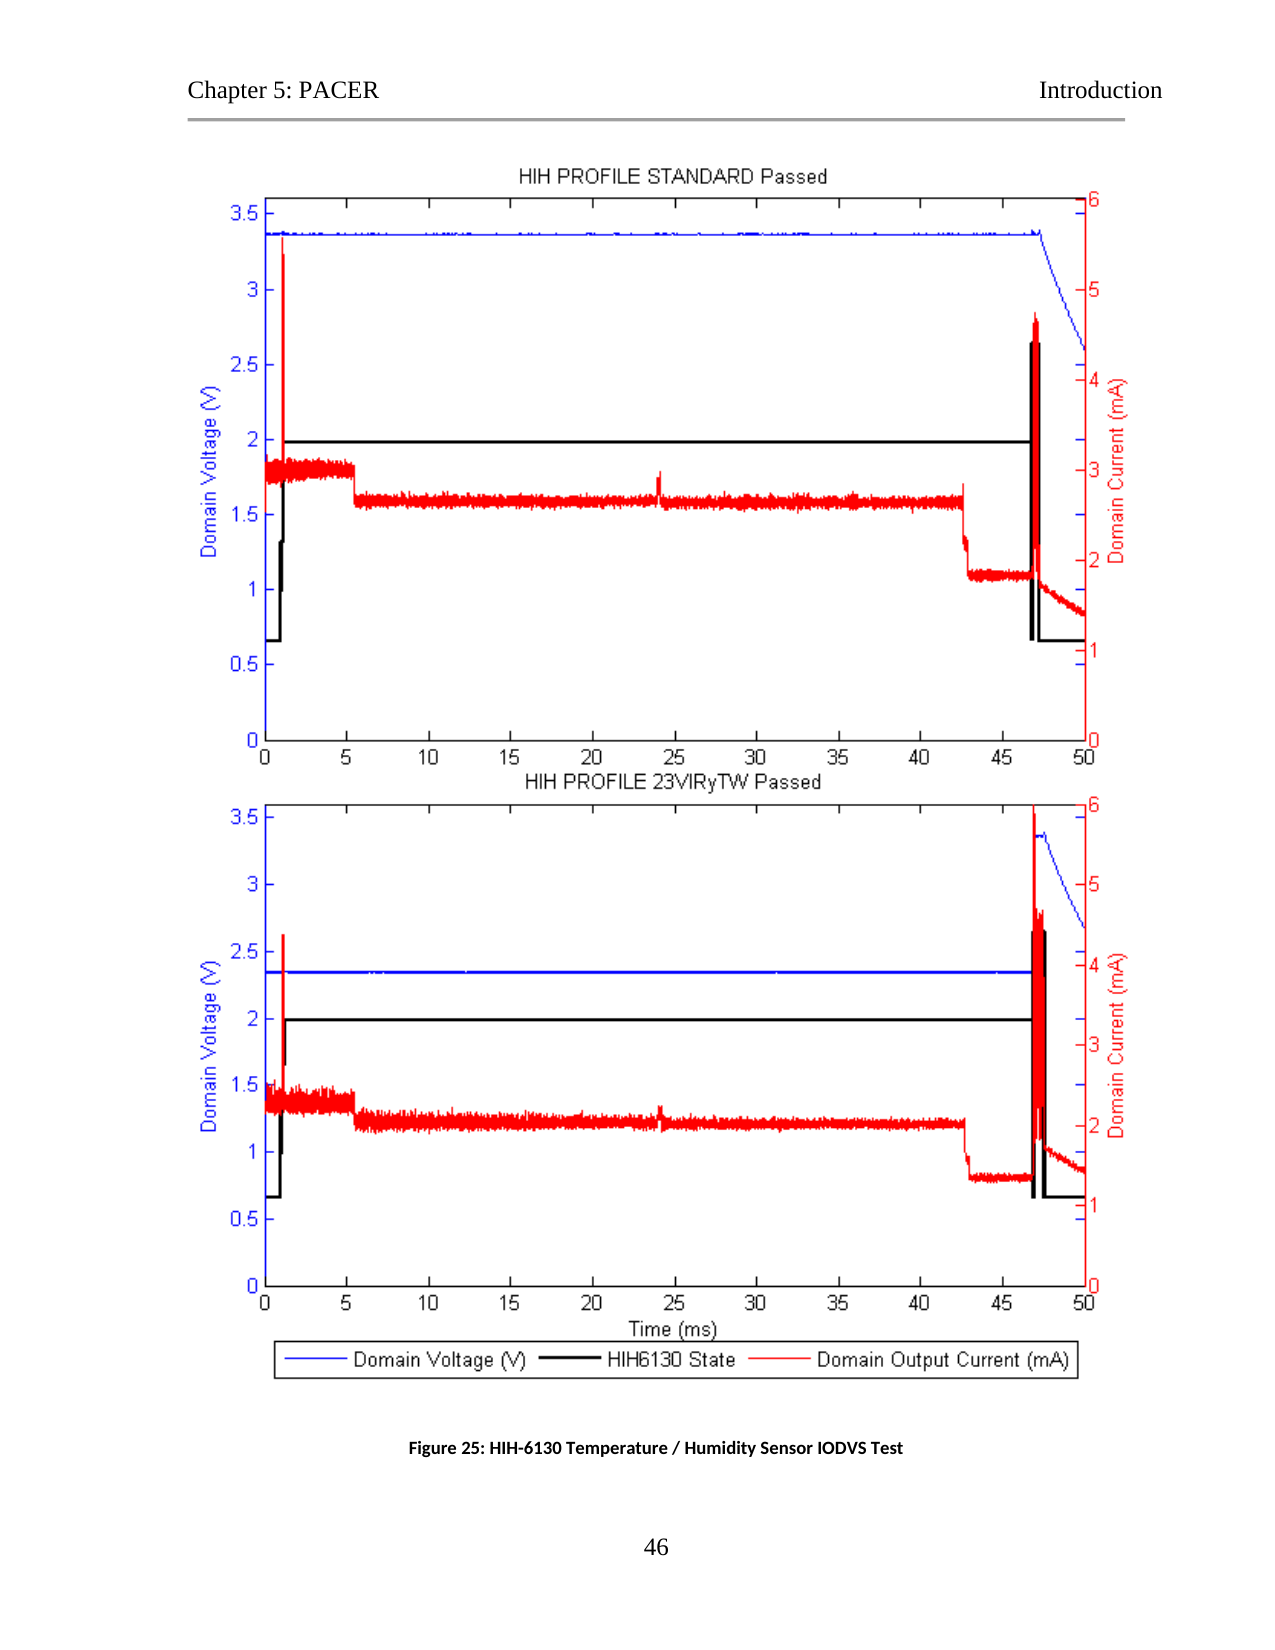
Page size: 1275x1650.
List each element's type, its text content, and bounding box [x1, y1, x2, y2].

picture [187, 161, 1163, 1422]
